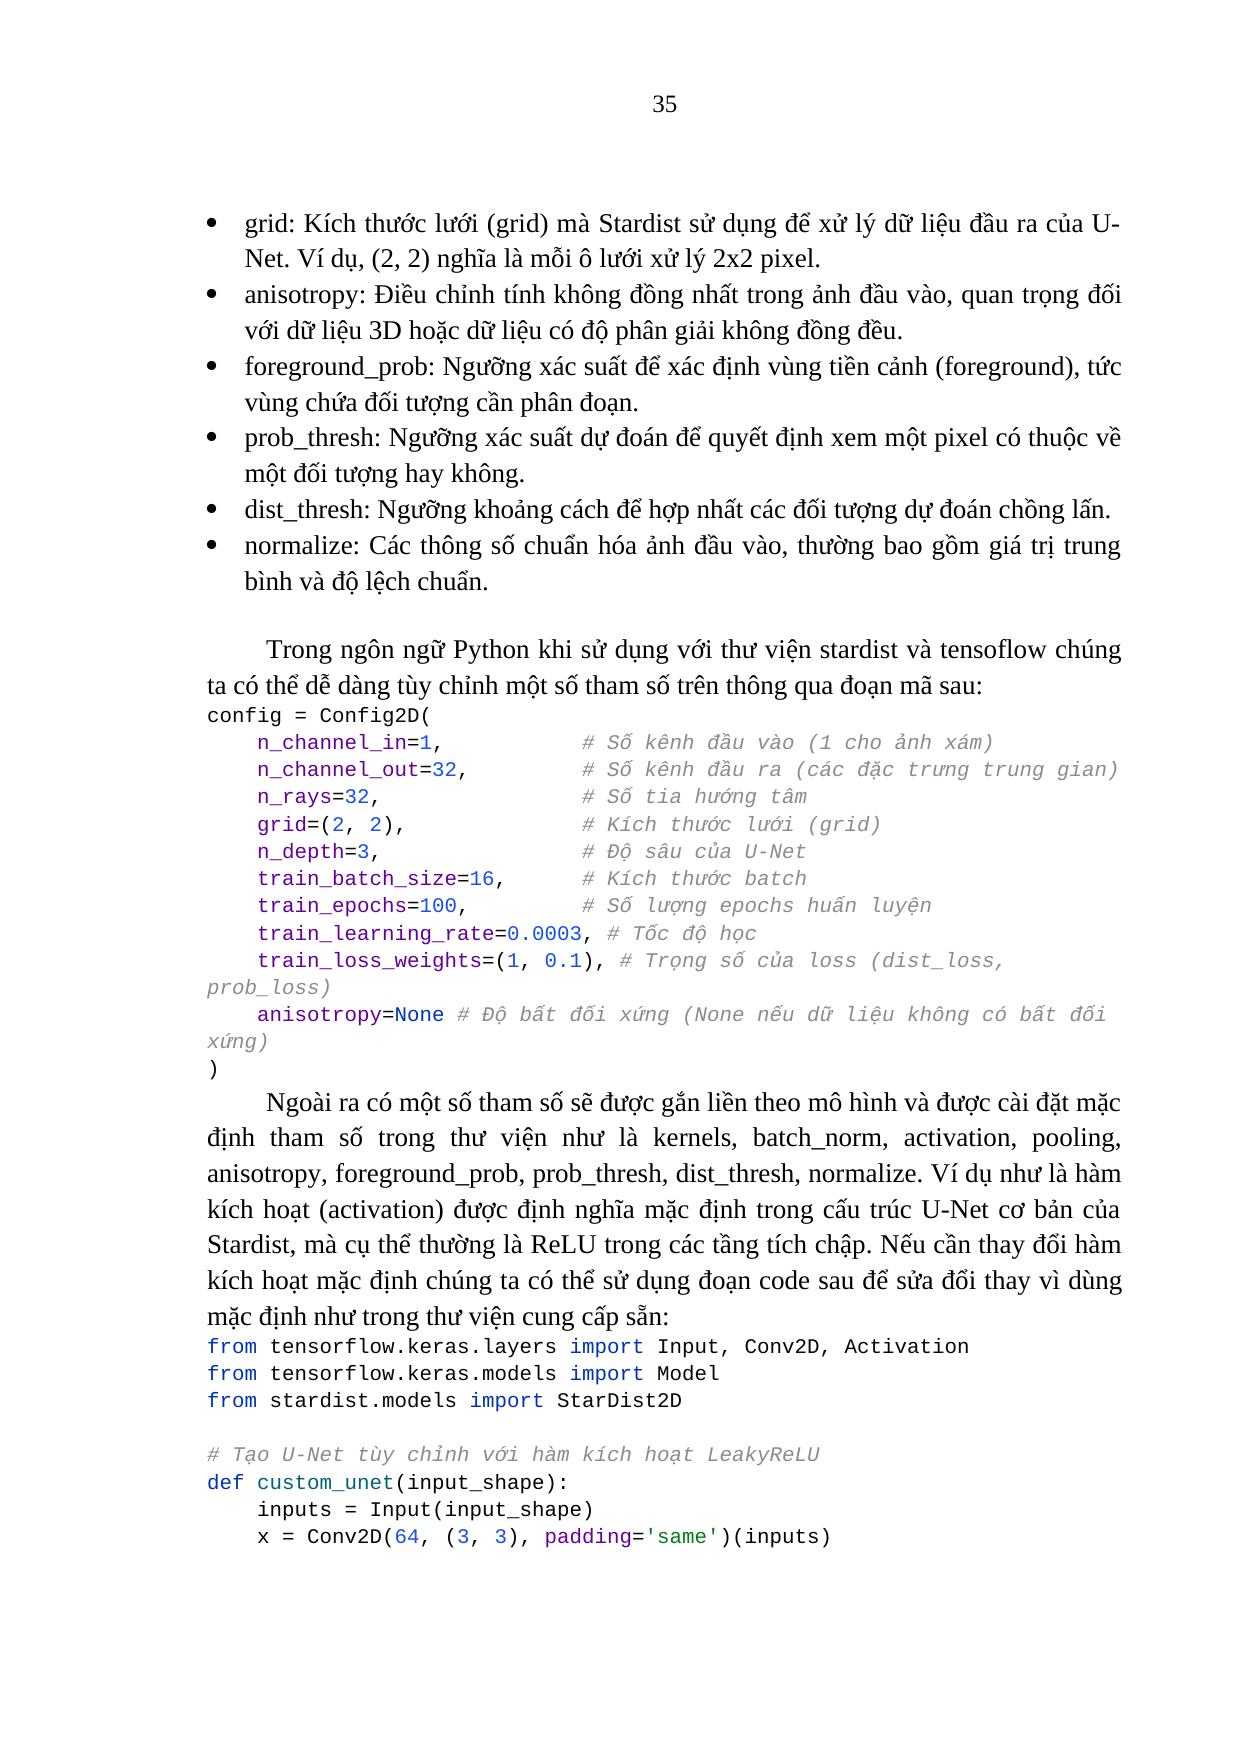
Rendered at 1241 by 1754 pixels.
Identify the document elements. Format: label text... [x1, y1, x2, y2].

list grid: Kích thước lưới (grid) mà Stardist sử dụng để xử lý dữ liệu đầu ra của U-Net. Ví dụ, (2, 2) nghĩa là mỗi ô lưới xử lý 2x2 pixel. [207, 207, 1122, 274]
list foreground_prob: Ngưỡng xác suất để xác định vùng tiền cảnh (foreground), tức vùng chứa đối tượng cần phân đoạn. [207, 350, 1122, 417]
list normalize: Các thông số chuẩn hóa ảnh đầu vào, thường bao gồm giá trị trung bình và độ lệch chuẩn. [207, 529, 1122, 596]
text Ngoài ra có một số tham số sẽ được gắn liền theo mô hình và được cài đặt mặc định tham số trong thư viện như là kernels, batch_norm, activation, pooling, anisotropy, foreground_prob, prob_thresh, dist_thresh, normalize. Ví dụ như là hàm kích hoạt (activation) được định nghĩa mặc định trong cấu trúc U-Net cơ bản của Stardist, mà cụ thể thường là ReLU trong các tầng tích chập. Nếu cần thay đổi hàm kích hoạt mặc định chúng ta có thể sử dụng đoạn code sau để sửa đổi thay vì dùng mặc định như trong thư viện cung cấp sẵn: [207, 1086, 1122, 1331]
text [207, 1336, 1122, 1550]
list dist_thresh: Ngưỡng khoảng cách để hợp nhất các đối tượng dự đoán chồng lấn. [207, 493, 1122, 524]
list anisotropy: Điều chỉnh tính không đồng nhất trong ảnh đầu vào, quan trọng đối với dữ liệu 3D hoặc dữ liệu có độ phân giải không đồng đều. [207, 278, 1122, 345]
text Trong ngôn ngữ Python khi sử dụng với thư viện stardist và tensoflow chúng ta có thể dễ dàng tùy chỉnh một số tham số trên thông qua đoạn mã sau: [207, 633, 1122, 700]
text config = Config2D( n_channel_in=1, # Số kênh đầu vào (1 cho ảnh xám) n_channel_out=32, # Số kênh đầu ra (các đặc trưng trung gian) n_rays=32, # Số tia hướng tâm grid=(2, 2), # Kích thước lưới (grid) n_depth=3, # Độ sâu của U-Net train_batch_size=16, # Kích thước batch train_epochs=100, # Số lượng epochs huấn luyện train_learning_rate=0.0003, # Tốc độ học train_loss_weights=(1, 0.1), # Trọng số của loss (dist_loss, prob_loss) anisotropy=None # Độ bất đối xứng (None nếu dữ liệu không có bất đối xứng) ) [207, 705, 1122, 1082]
list prob_thresh: Ngưỡng xác suất dự đoán để quyết định xem một pixel có thuộc về một đối tượng hay không. [207, 421, 1122, 488]
